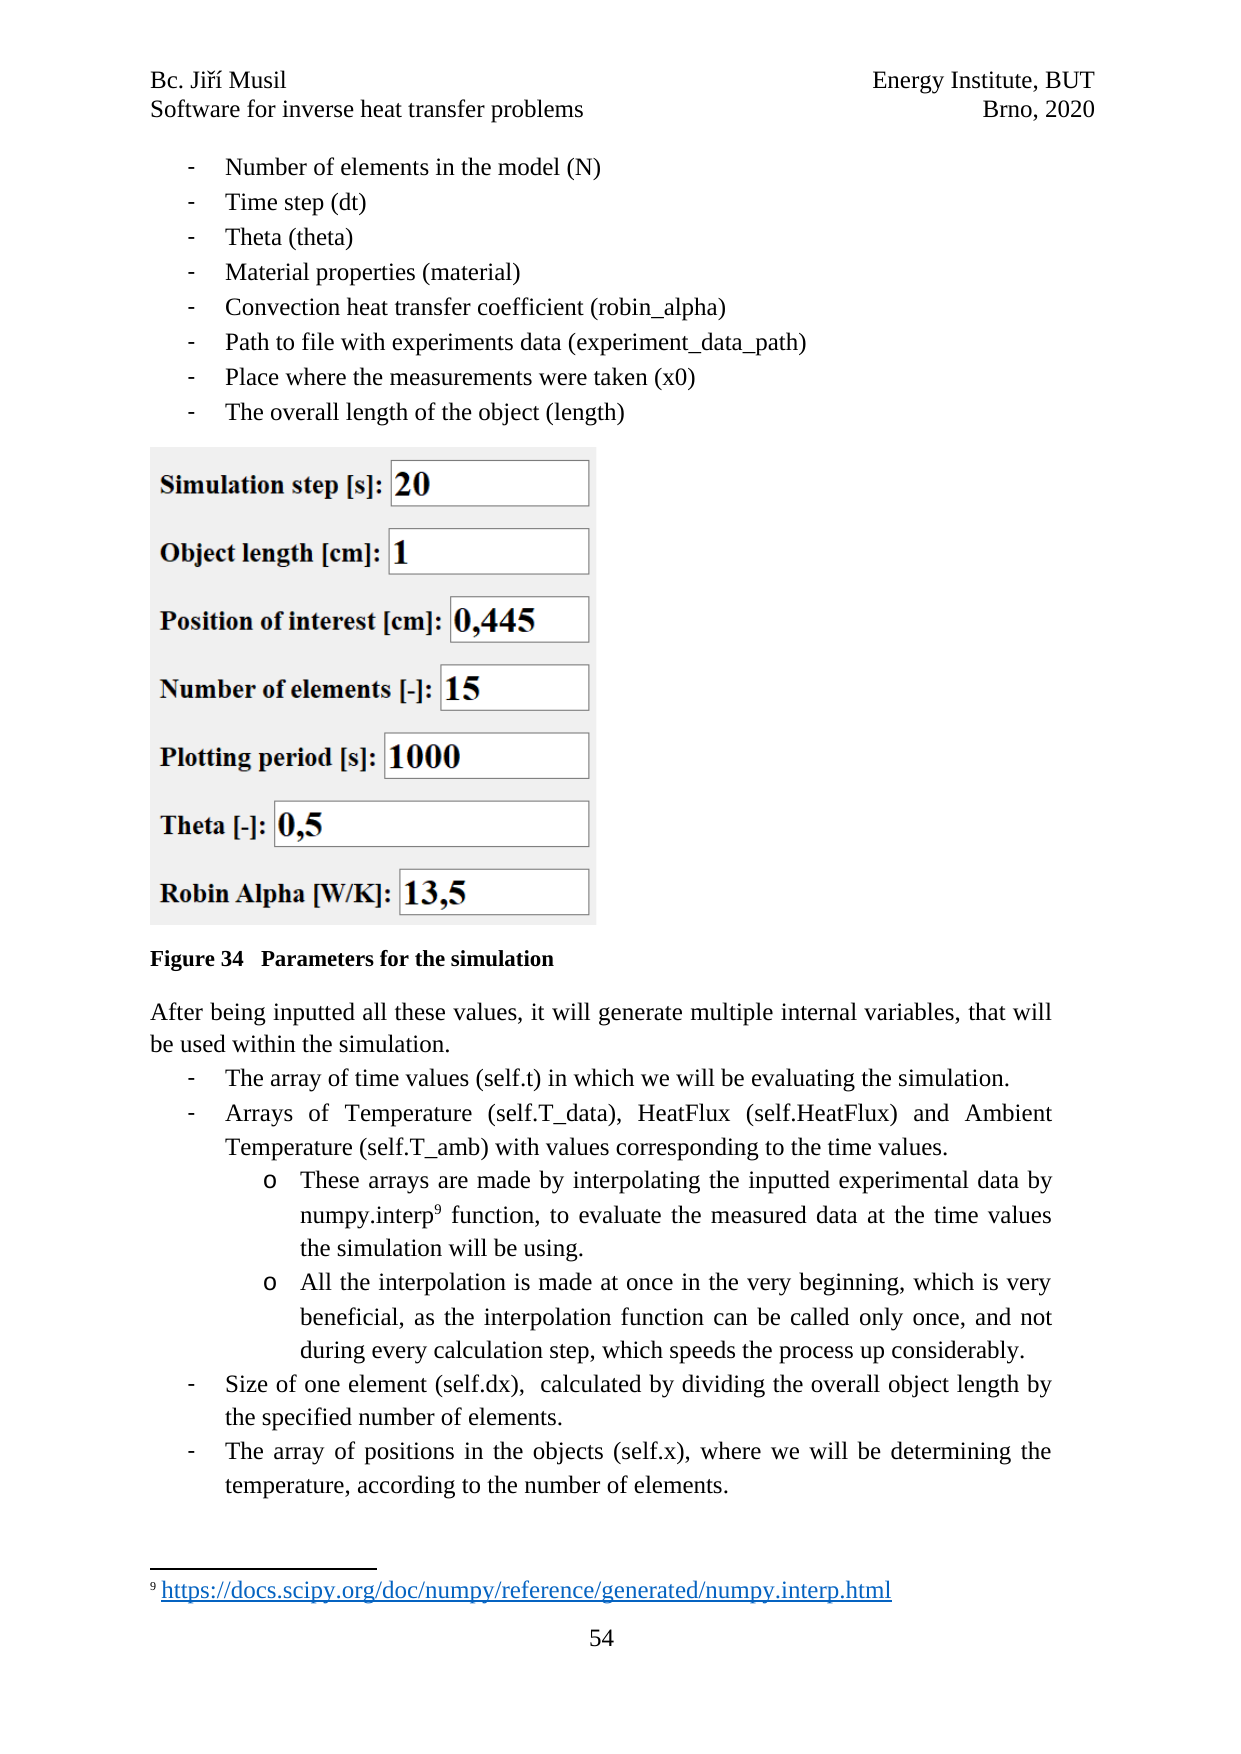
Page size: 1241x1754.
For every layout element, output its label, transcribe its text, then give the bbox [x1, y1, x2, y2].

list Arrays of Temperature (self.T_data), HeatFlux (self.HeatFlux) and Ambient Temperature (self.T_amb) with values corresponding to the time values. [187, 1098, 1053, 1161]
text Figure 34 Parameters for the simulation [150, 946, 1053, 972]
list Material properties (material) [187, 256, 1053, 287]
list Convection heat transfer coefficient (robin_alpha) [187, 291, 1053, 322]
list All the interpolation is made at once in the very beginning, which is very beneficial, as the interpolation function can be called only once, and not during every calculation step, which speeds the process up considerably. [262, 1267, 1053, 1363]
list The array of time values (self.t) in which we will be evaluating the simulation. [187, 1063, 1053, 1093]
list Number of elements in the model (N) [187, 151, 1053, 182]
list The array of positions in the objects (self.x), where we will be determining the temperature, according to the number of elements. [187, 1436, 1053, 1499]
list The overall length of the object (length) [187, 396, 1053, 427]
list These arrays are made by interpolating the inputted experimental data by numpy.interp function, to evaluate the measured data at the time values the simulation will be using. [262, 1165, 1053, 1262]
list Path to file with experiments data (experiment_data_path) [187, 326, 1053, 357]
list Size of one element (self.dx), calculated by dividing the overall object length by the specified number of elements. [187, 1368, 1053, 1431]
list Place where the measurements were taken (x0) [187, 361, 1053, 392]
picture [150, 447, 597, 925]
list Theta (theta) [187, 221, 1053, 252]
list Time step (dt) [187, 186, 1053, 217]
text After being inputted all these values, it will generate multiple internal variables, that will be used within the simulation. [150, 997, 1053, 1058]
